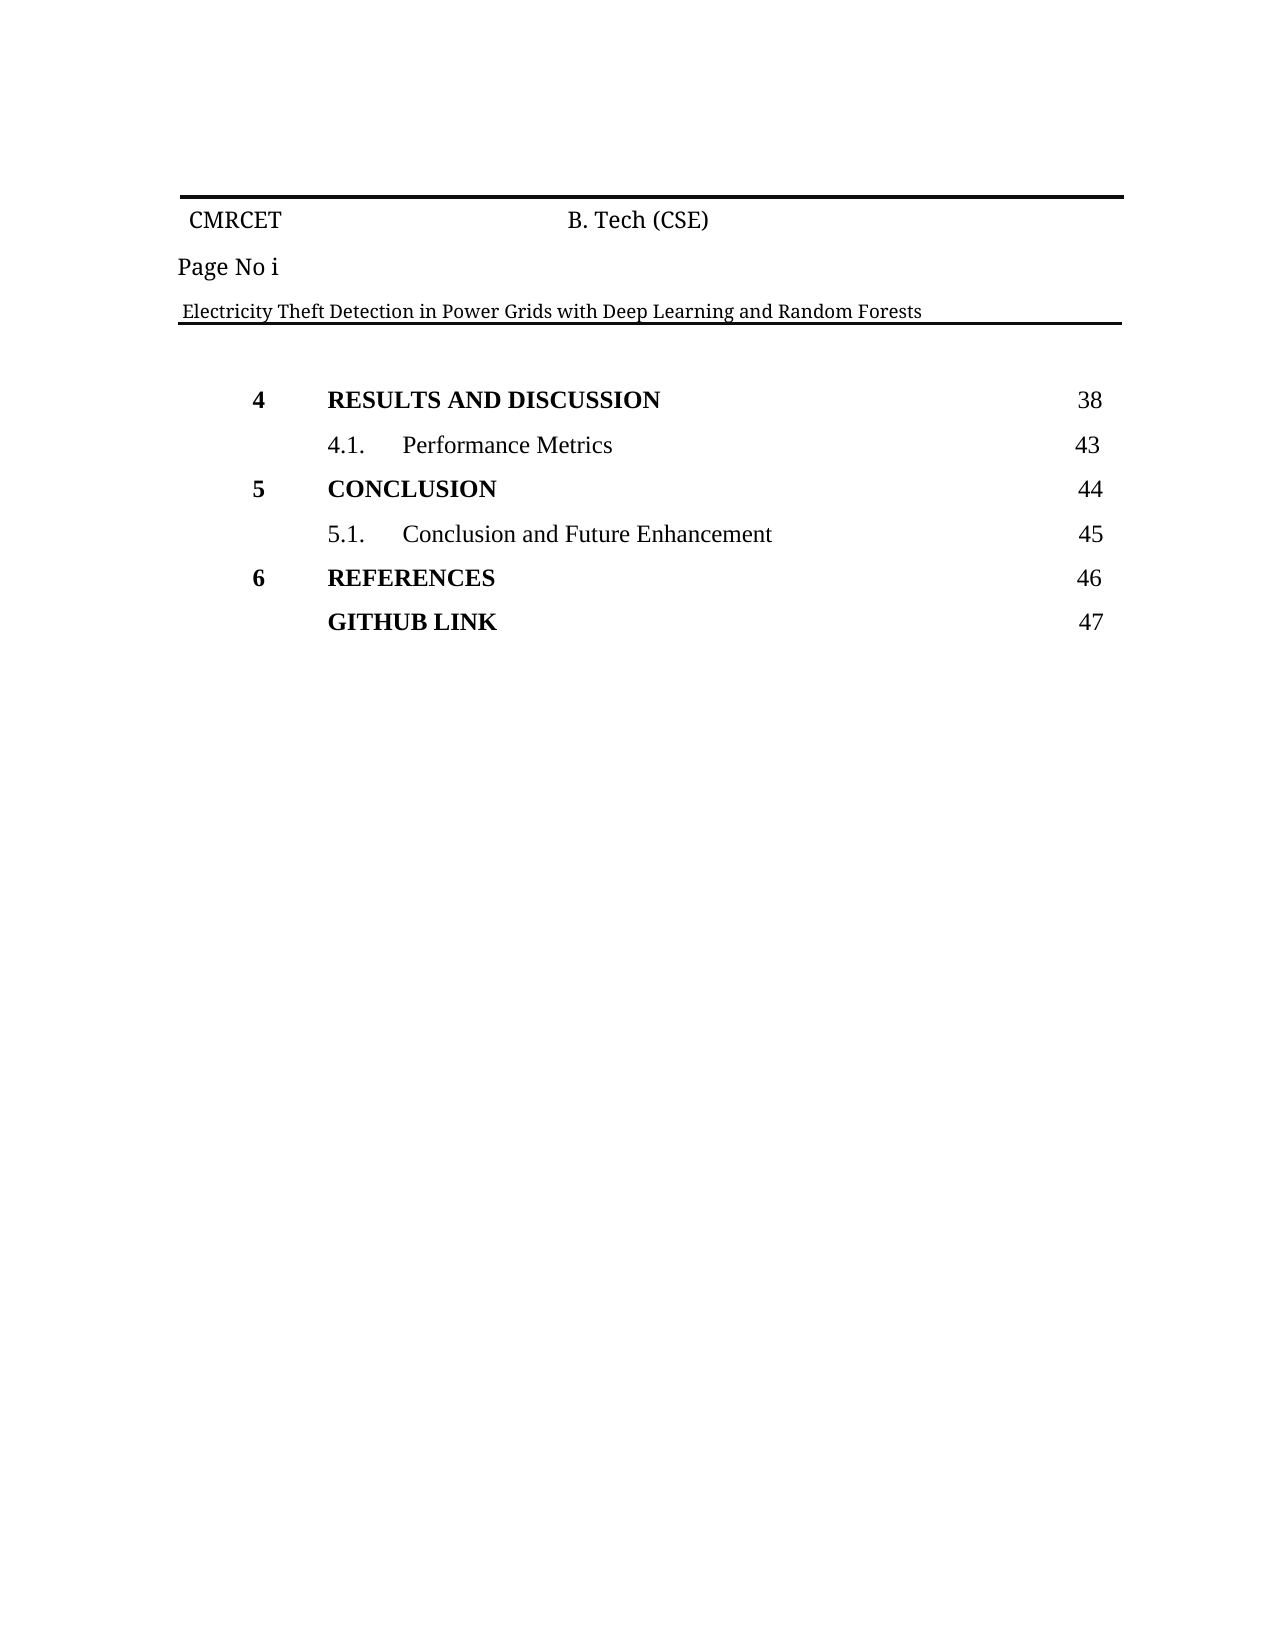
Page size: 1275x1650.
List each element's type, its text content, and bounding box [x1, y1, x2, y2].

text 5.1. Conclusion and Future Enhancement 45 [177, 519, 1127, 547]
text 4 RESULTS AND DISCUSSION 38 [177, 385, 1127, 414]
text GITHUB LINK 47 [177, 607, 1127, 636]
text 6 REFERENCES 46 [177, 563, 1127, 591]
text 4.1. Performance Metrics 43 [177, 431, 1127, 459]
text Electricity Theft Detection in Power Grids with Deep Learning and Random Forests [177, 298, 1127, 324]
text 5 CONCLUSION 44 [177, 474, 1127, 503]
text CMRCET B. Tech (CSE) Page No i [177, 204, 1127, 283]
